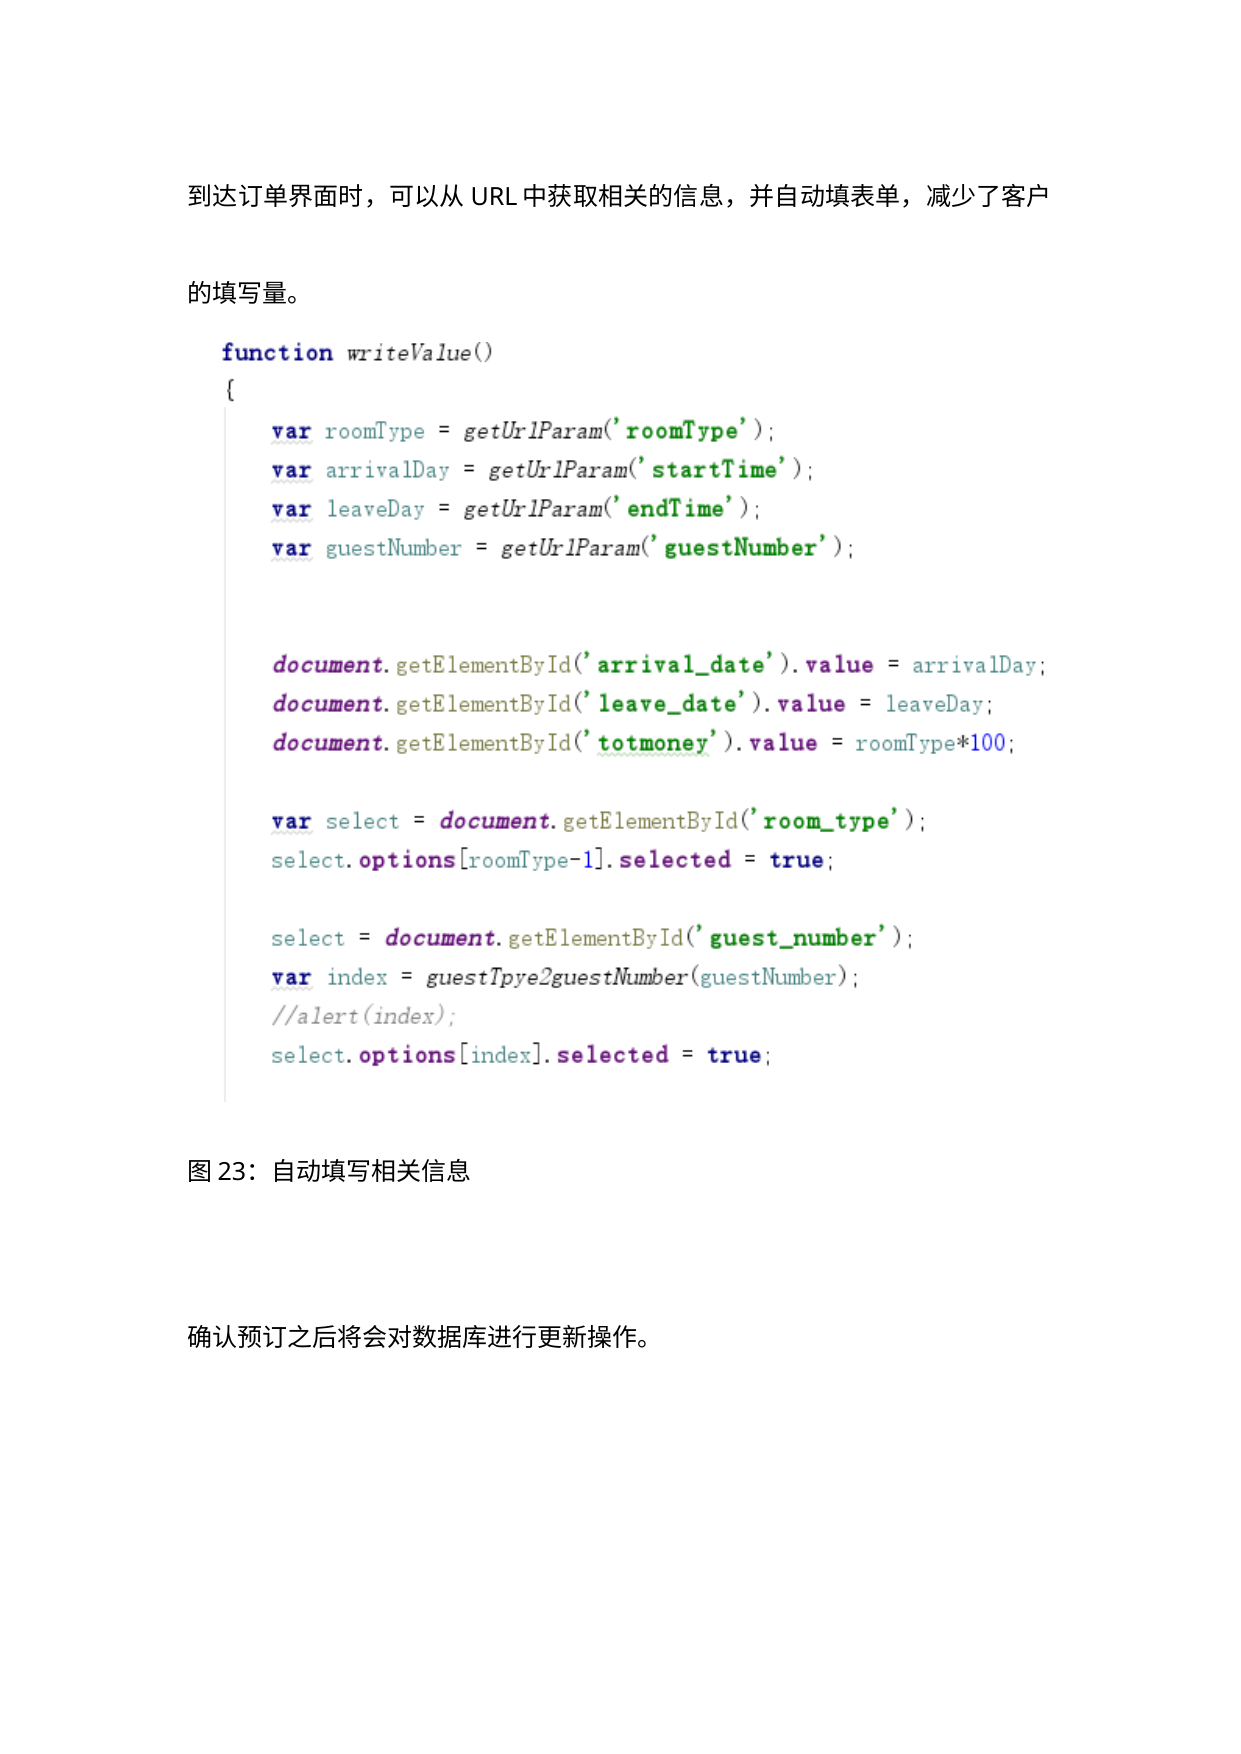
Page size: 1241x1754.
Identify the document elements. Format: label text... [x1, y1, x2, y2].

text 到达订单界面时，可以从URL中获取相关的信息，并自动填表单，减少了客户的填写量。 [187, 162, 1053, 324]
text 图23：自动填写相关信息 [187, 1137, 1053, 1202]
picture [187, 342, 1053, 1102]
text 确认预订之后将会对数据库进行更新操作。 [187, 1303, 1053, 1368]
